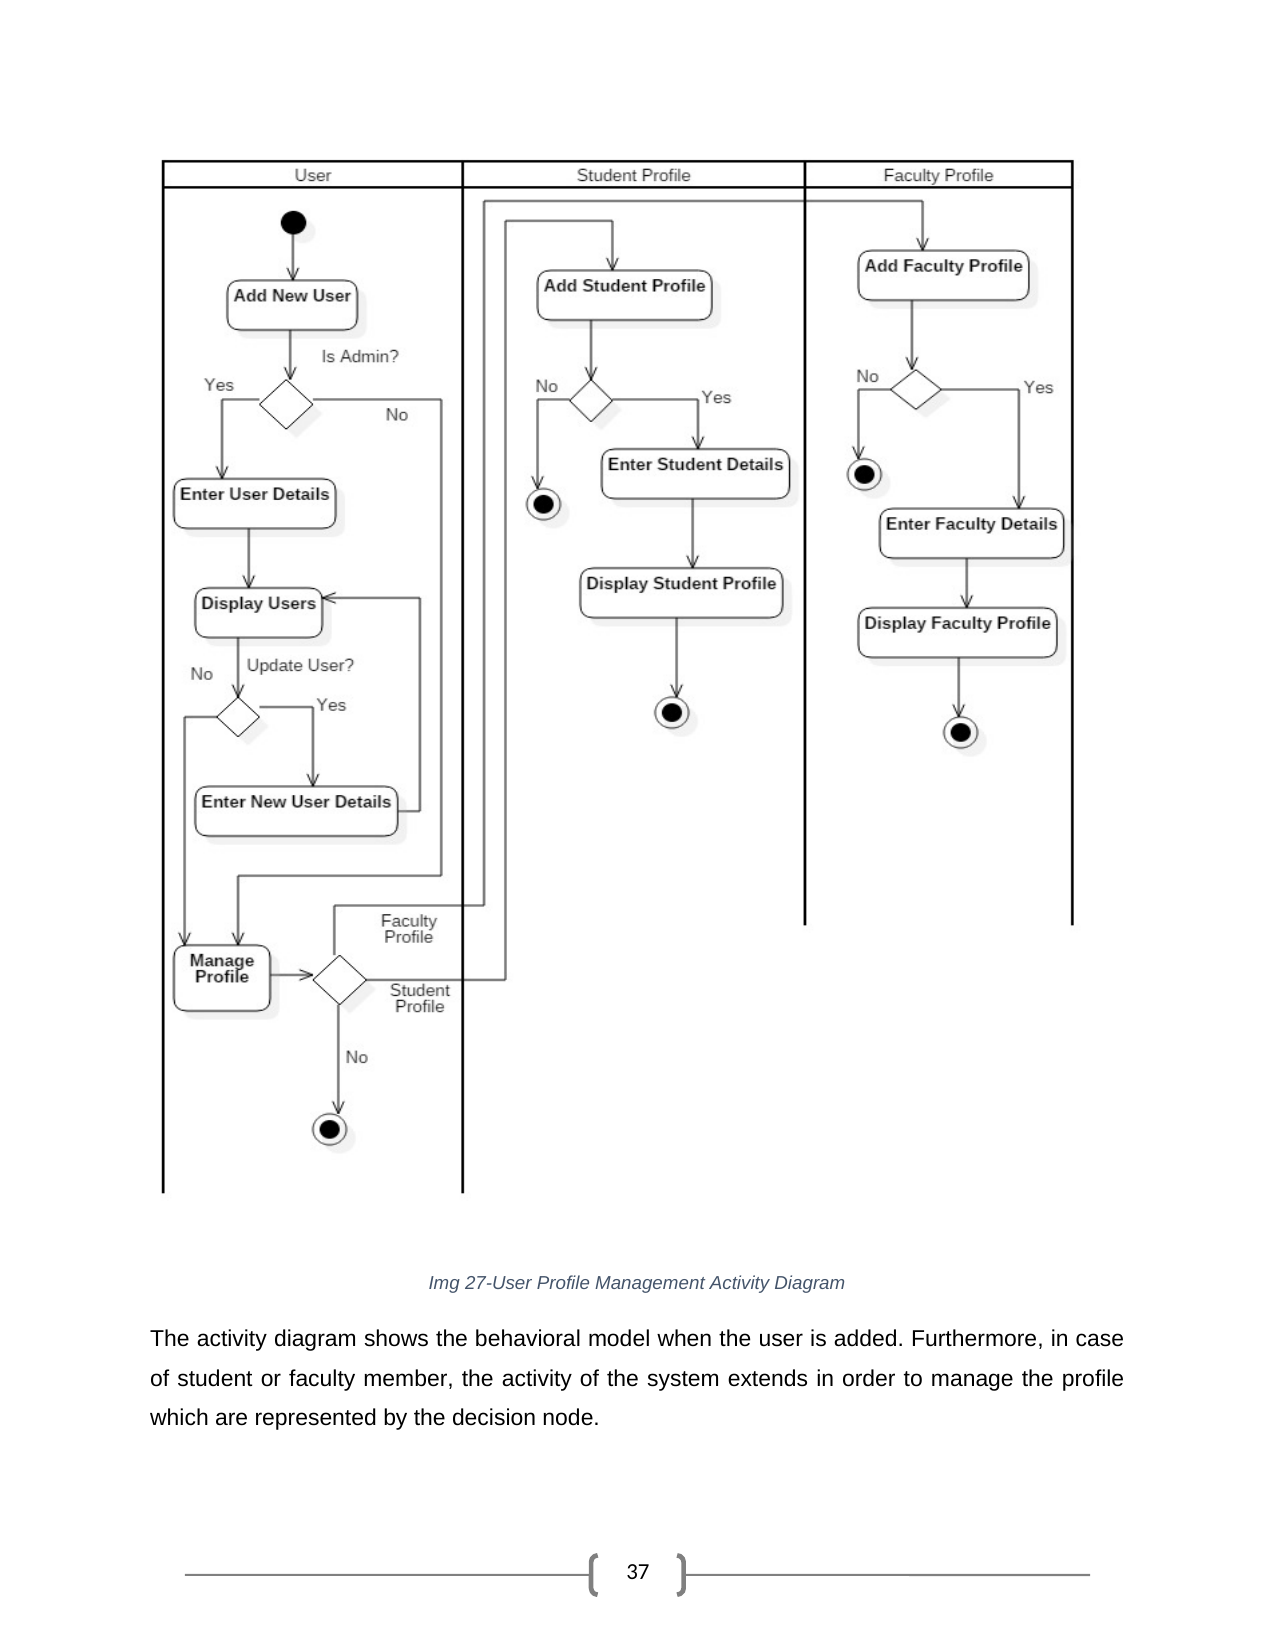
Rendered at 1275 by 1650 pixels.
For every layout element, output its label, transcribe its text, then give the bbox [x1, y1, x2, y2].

text The activity diagram shows the behavioral model when the user is added. Furthermore, in case of student or faculty member, the activity of the system extends in order to manage the profile which are represented by the decision node. [150, 1325, 1125, 1430]
picture [150, 150, 1125, 1243]
